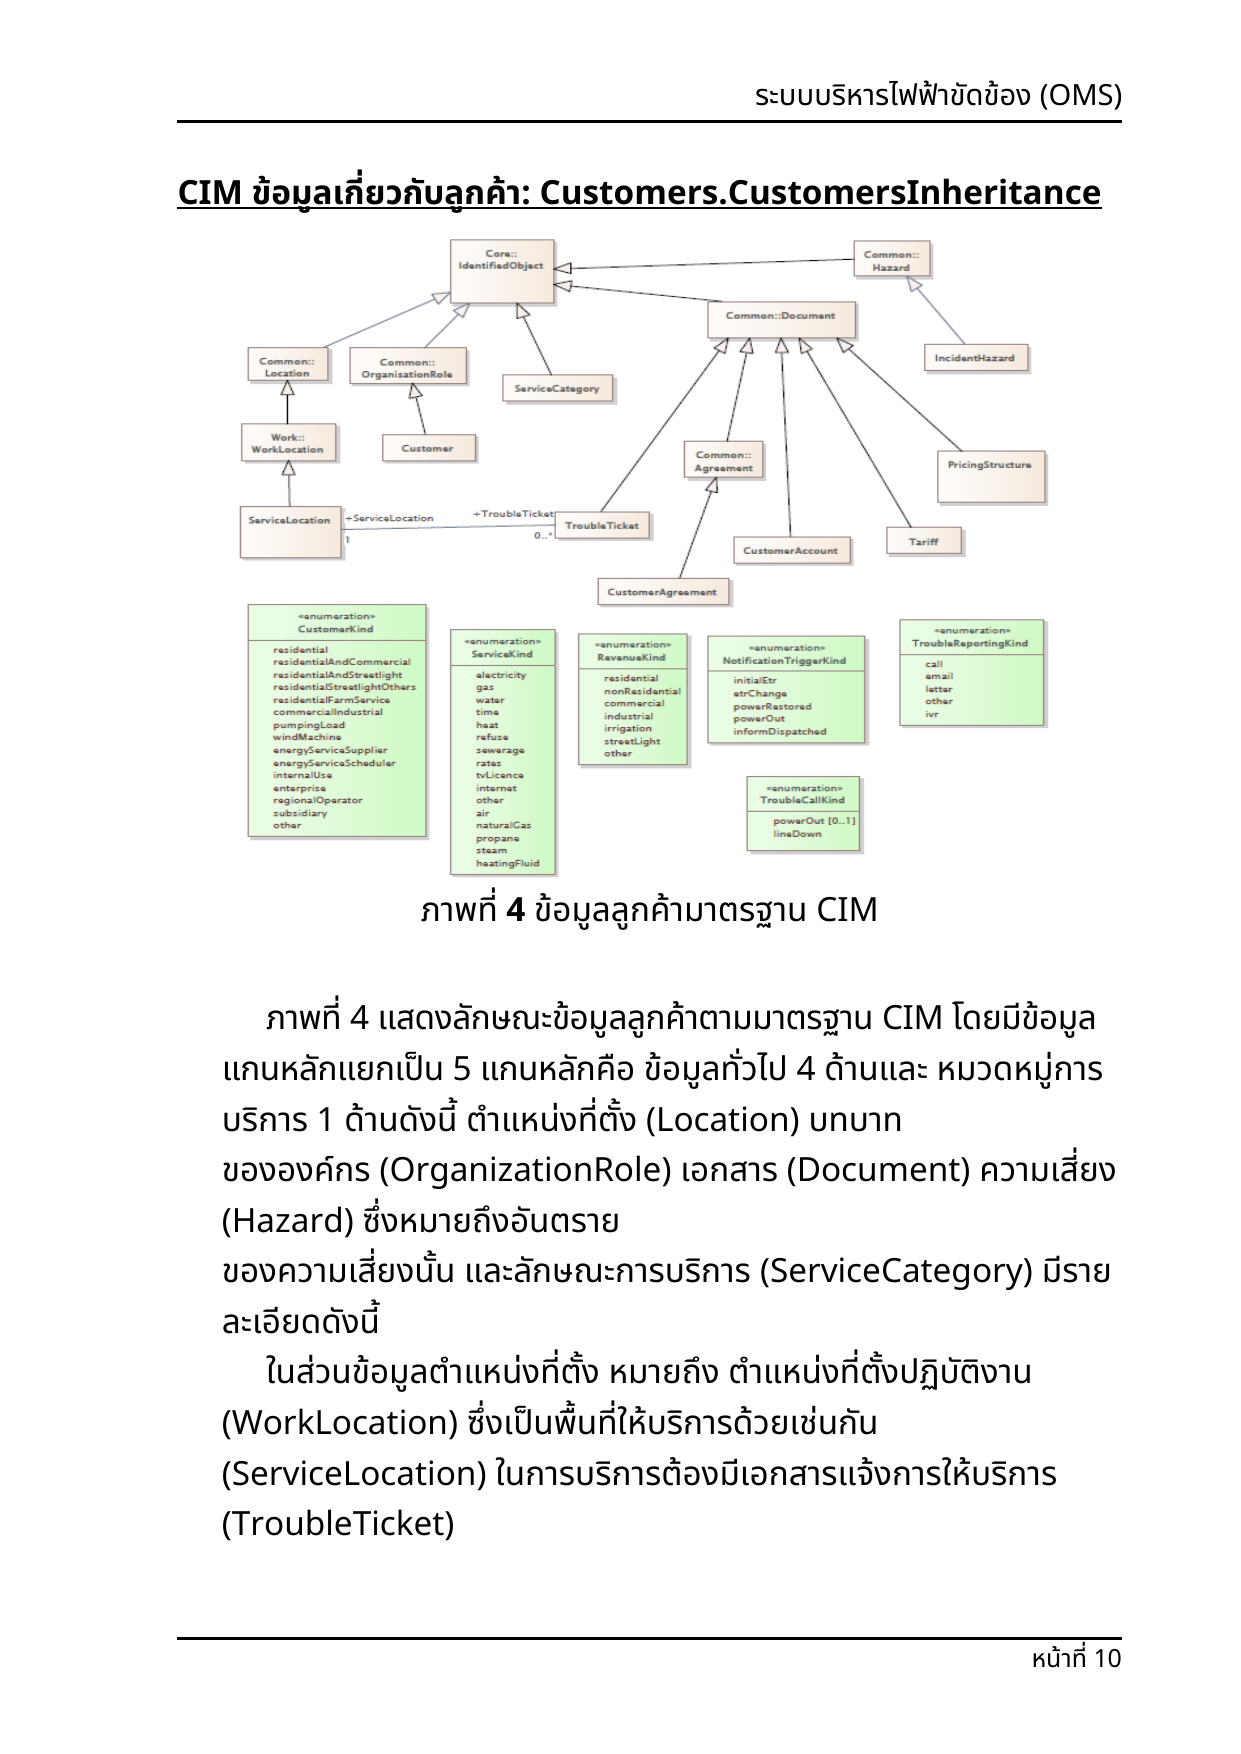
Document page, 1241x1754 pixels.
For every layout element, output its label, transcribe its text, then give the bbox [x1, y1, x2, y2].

text ภาพที่ 4 แสดงลักษณะข้อมูลลูกค้าตามมาตรฐาน CIM โดยมีข้อมูลแกนหลักแยกเป็น 5 แกนหลักคือ ข้อมูลทั่วไป 4 ด้านและ หมวดหมู่การบริการ 1 ด้านดังนี้ ตำแหน่งที่ตั้ง (Location) บทบาท ขององค์กร (OrganizationRole) เอกสาร (Document) ความเสี่ยง (Hazard) ซึ่งหมายถึงอันตราย ของความเสี่ยงนั้น และลักษณะการบริการ (ServiceCategory) มีรายละเอียดดังนี้ [222, 994, 1122, 1348]
picture [236, 236, 1063, 886]
text CIM ข้อมูลเกี่ยวกับลูกค้า: Customers.CustomersInheritance [177, 169, 1122, 219]
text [222, 1348, 1122, 1545]
text ภาพที่ 4 ข้อมูลลูกค้ามาตรฐาน CIM [177, 886, 1122, 936]
